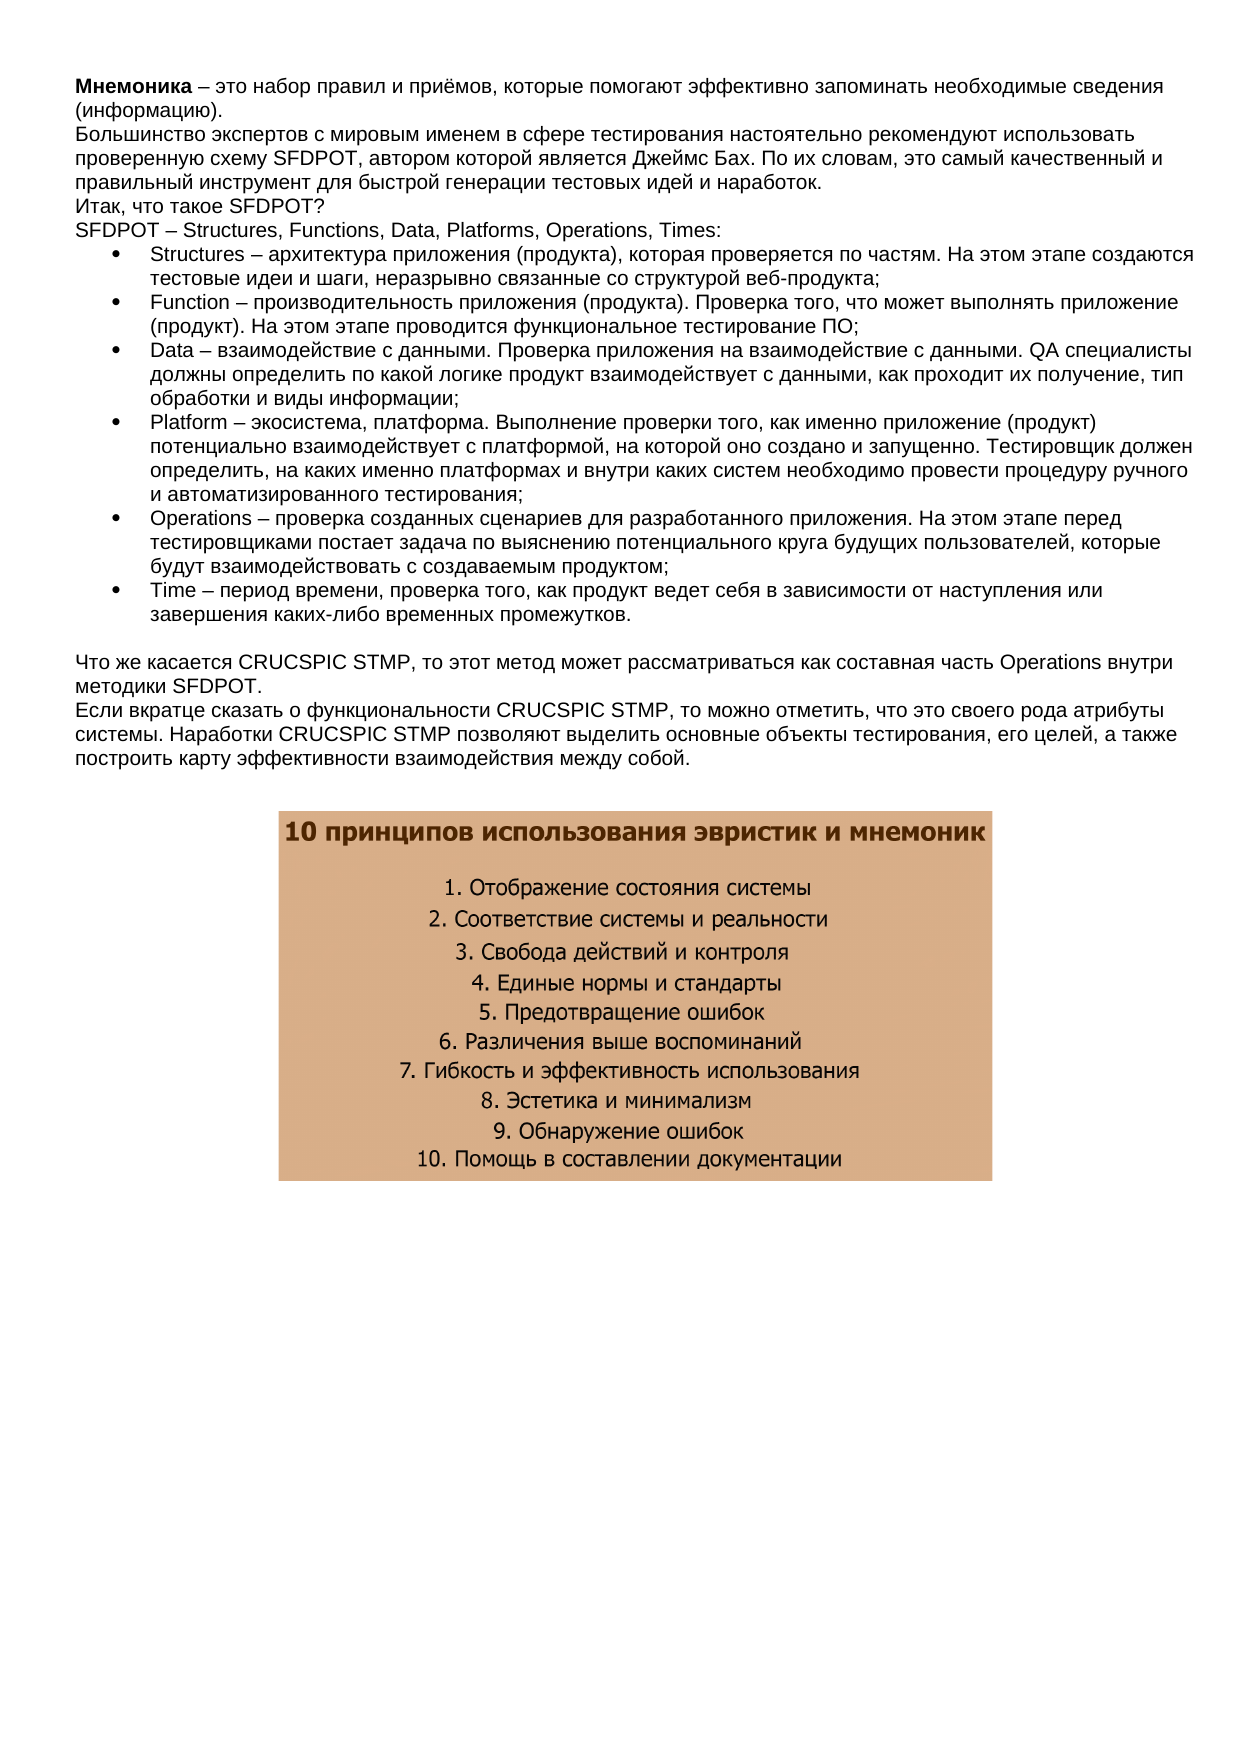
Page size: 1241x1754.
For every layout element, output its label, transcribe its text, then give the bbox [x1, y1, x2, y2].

text Что же касается CRUCSPIC STMP, то этот метод может рассматриваться как составная часть Operations внутри методики SFDPOT. [75, 649, 1196, 697]
text Итак, что такое SFDPOT? [75, 194, 1196, 218]
list Function – производительность приложения (продукта). Проверка того, что может выполнять приложение (продукт). На этом этапе проводится функциональное тестирование ПО; [112, 289, 1196, 338]
picture [278, 811, 993, 1181]
list Operations – проверка созданных сценариев для разработанного приложения. На этом этапе перед тестировщиками постает задача по выяснению потенциального круга будущих пользователей, которые будут взаимодействовать с создаваемым продуктом; [112, 506, 1196, 577]
list Structures – архитектура приложения (продукта), которая проверяется по частям. На этом этапе создаются тестовые идеи и шаги, неразрывно связанные со структурой веб-продукта; [112, 242, 1196, 289]
text Мнемоника – это набор правил и приёмов, которые помогают эффективно запоминать необходимые сведения (информацию). [75, 74, 1196, 122]
list Time – период времени, проверка того, как продукт ведет себя в зависимости от наступления или завершения каких-либо временных промежутков. [112, 577, 1196, 626]
text Если вкратце сказать о функциональности CRUCSPIC STMP, то можно отметить, что это своего рода атрибуты системы. Наработки CRUCSPIC STMP позволяют выделить основные объекты тестирования, его целей, а также построить карту эффективности взаимодействия между собой. [75, 697, 1196, 769]
text SFDPOT – Structures, Functions, Data, Platforms, Operations, Times: [75, 218, 1196, 242]
list Platform – экосистема, платформа. Выполнение проверки того, как именно приложение (продукт) потенциально взаимодействует с платформой, на которой оно создано и запущенно. Тестировщик должен определить, на каких именно платформах и внутри каких систем необходимо провести процедуру ручного и автоматизированного тестирования; [112, 409, 1196, 506]
list Data – взаимодействие с данными. Проверка приложения на взаимодействие с данными. QA специалисты должны определить по какой логике продукт взаимодействует с данными, как проходит их получение, тип обработки и виды информации; [112, 338, 1196, 409]
text Большинство экспертов с мировым именем в сфере тестирования настоятельно рекомендуют использовать проверенную схему SFDPOT, автором которой является Джеймс Бах. По их словам, это самый качественный и правильный инструмент для быстрой генерации тестовых идей и наработок. [75, 122, 1196, 194]
